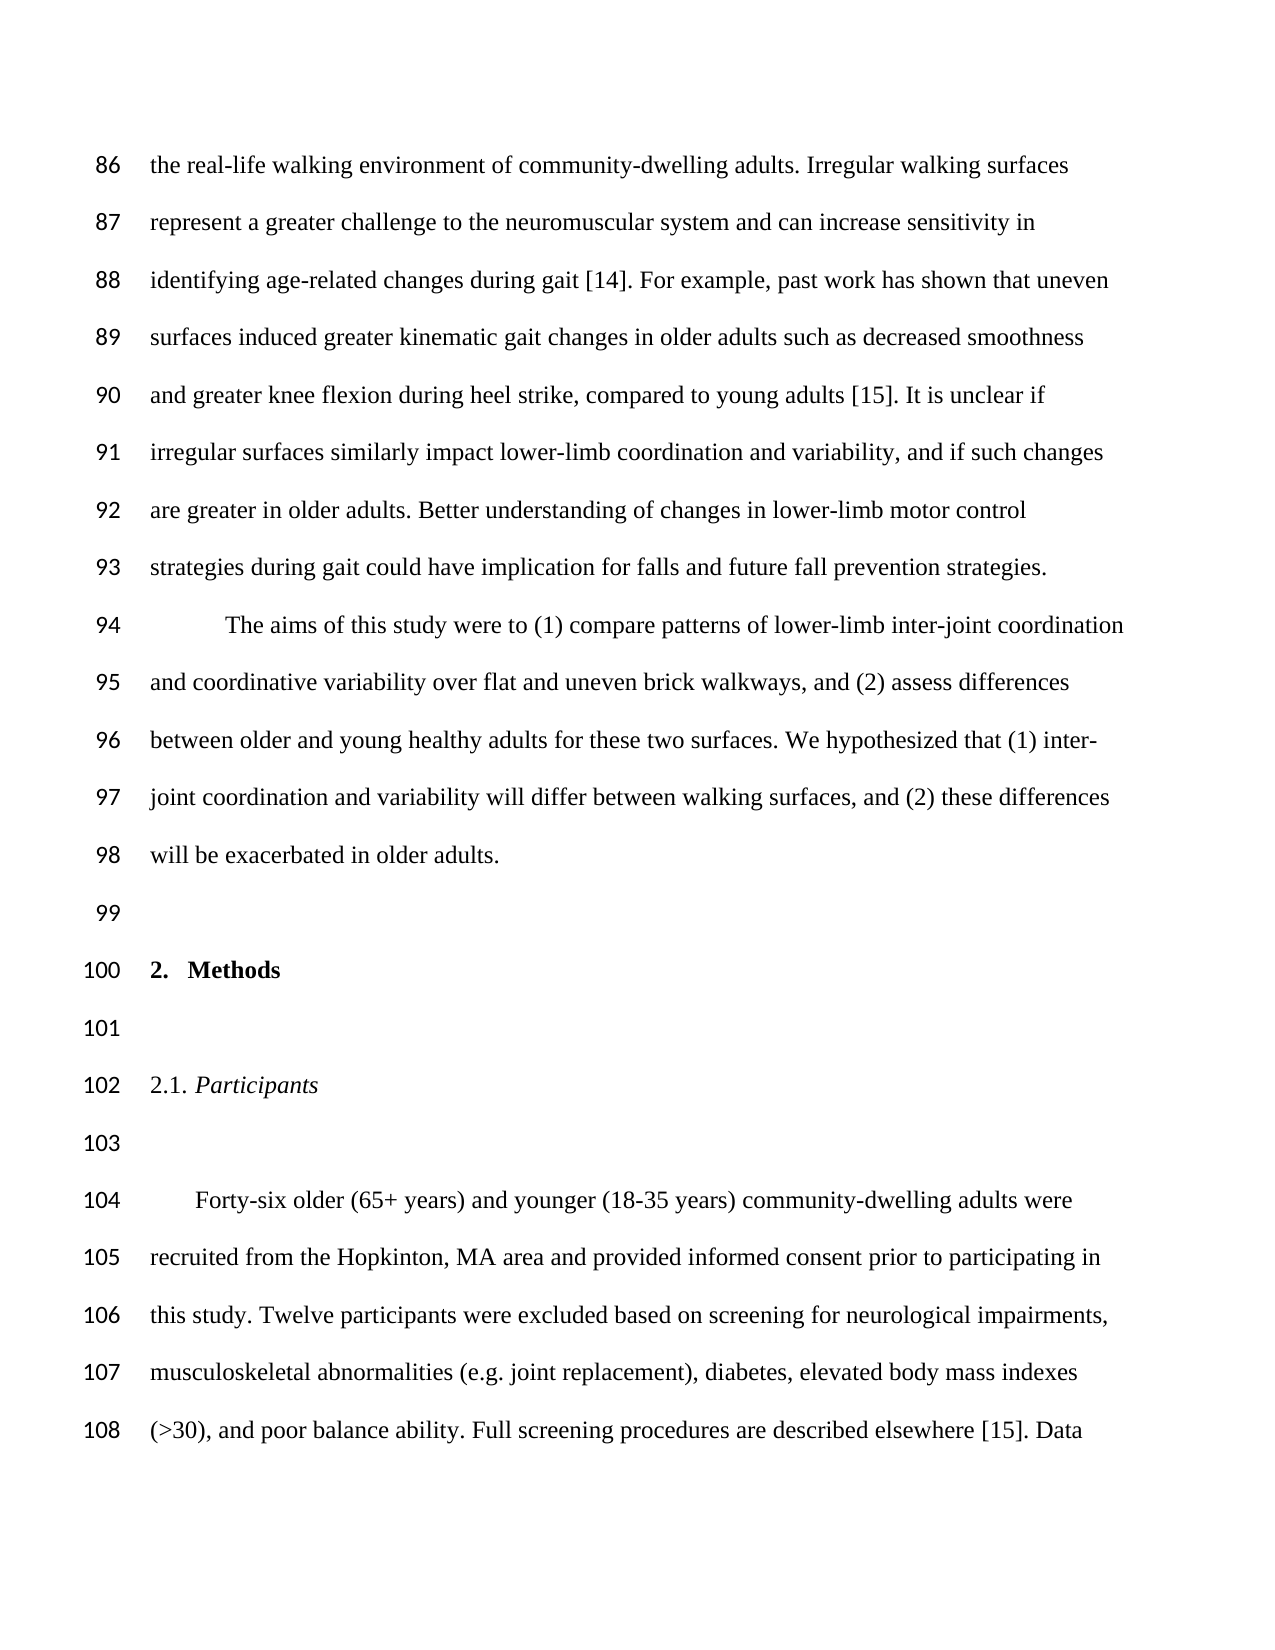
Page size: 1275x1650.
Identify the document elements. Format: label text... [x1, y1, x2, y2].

list Methods [150, 955, 1125, 984]
text The aims of this study were to (1) compare patterns of lower-limb inter-joint coordination and coordinative variability over flat and uneven brick walkways, and (2) assess differences between older and young healthy adults for these two surfaces. We hypothesized that (1) inter-joint coordination and variability will differ between walking surfaces, and (2) these differences will be exacerbated in older adults. [150, 610, 1125, 869]
list Participants [150, 1070, 1125, 1099]
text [150, 150, 1125, 581]
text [150, 1185, 1125, 1444]
